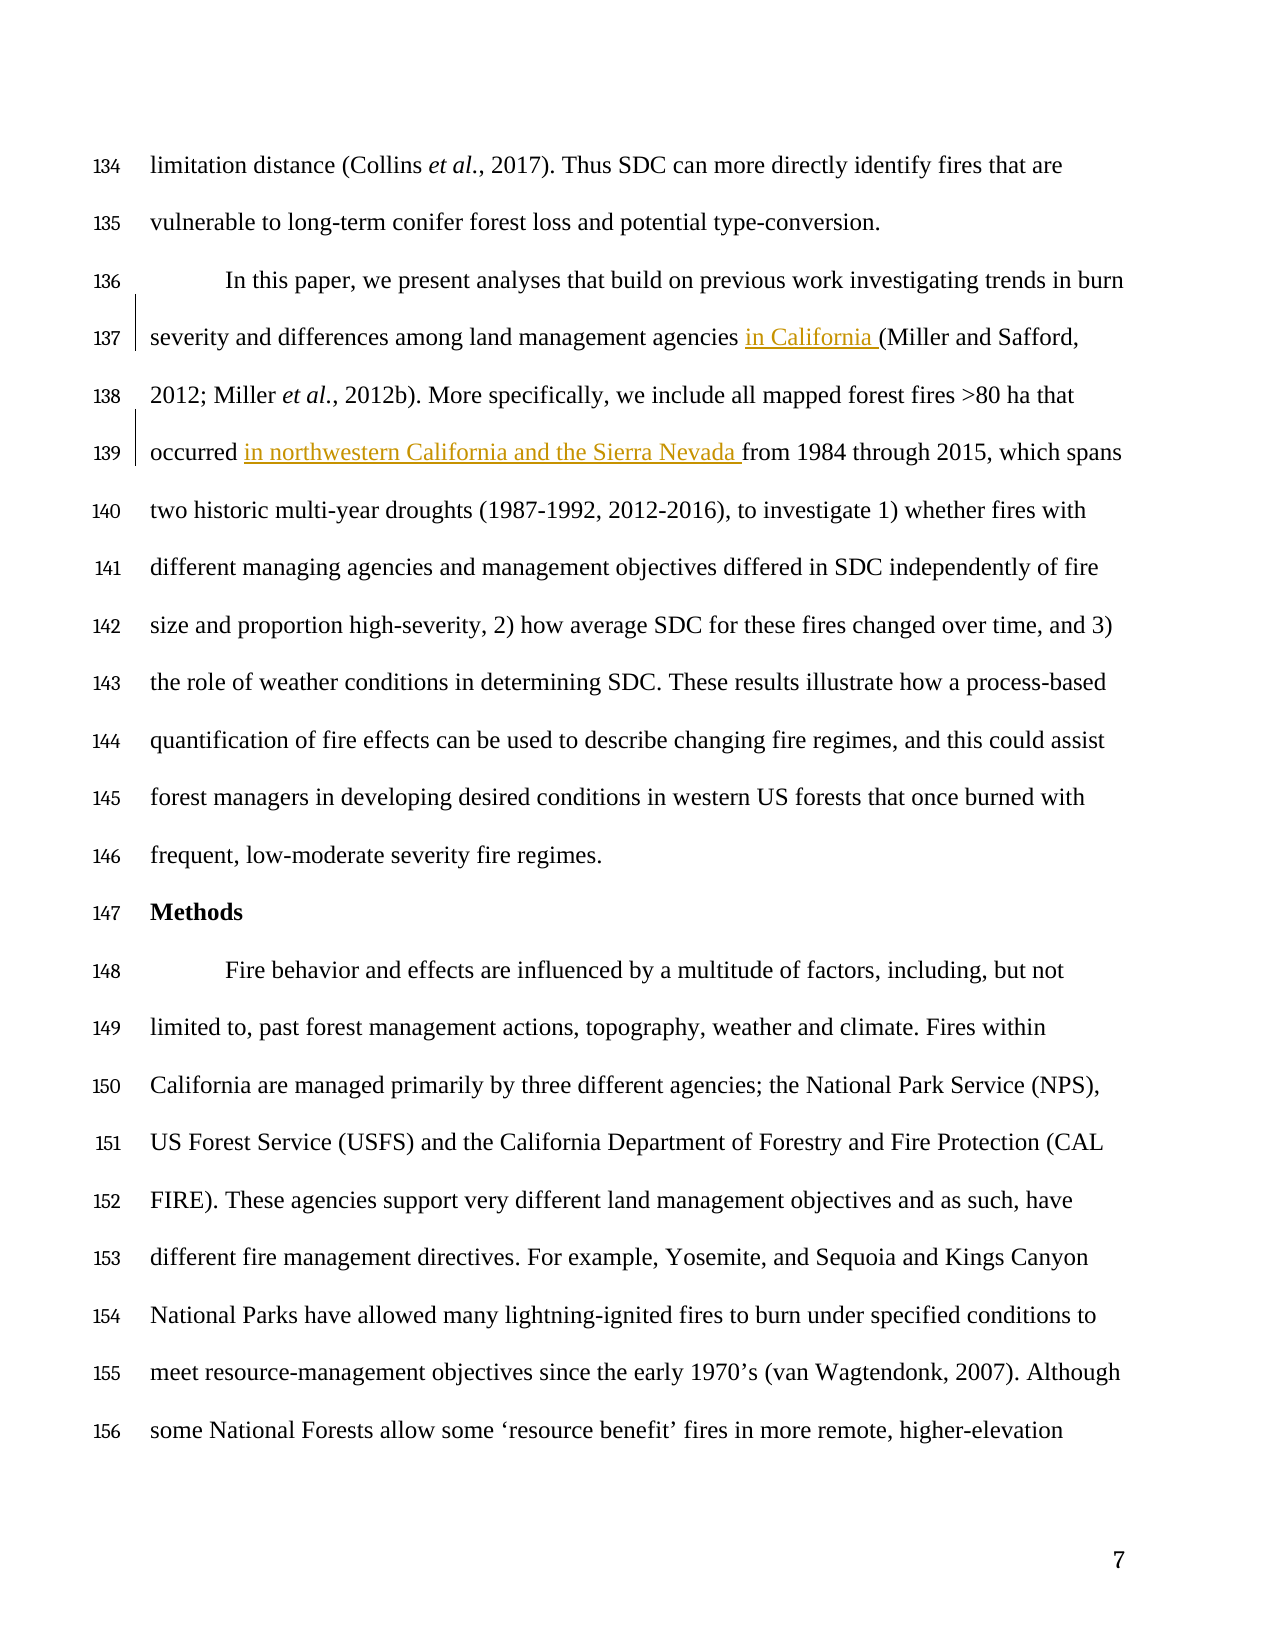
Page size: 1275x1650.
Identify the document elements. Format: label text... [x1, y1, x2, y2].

text In this paper, we present analyses that build on previous work investigating trends in burn severity and differences among land management agencies (Miller and Safford, 2012; Miller et al., 2012b). More specifically, we include all mapped forest fires >80 ha that occurred from 1984 through 2015, which spans two historic multi-year droughts (1987-1992, 2012-2016), to investigate 1) whether fires with different managing agencies and management objectives differed in SDC independently of fire size and proportion high-severity, 2) how average SDC for these fires changed over time, and 3) the role of weather conditions in determining SDC. These results illustrate how a process-based quantification of fire effects can be used to describe changing fire regimes, and this could assist forest managers in developing desired conditions in western US forests that once burned with frequent, low-moderate severity fire regimes. [150, 265, 1125, 869]
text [150, 955, 1125, 1444]
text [150, 150, 1125, 236]
text Methods [150, 897, 1125, 926]
